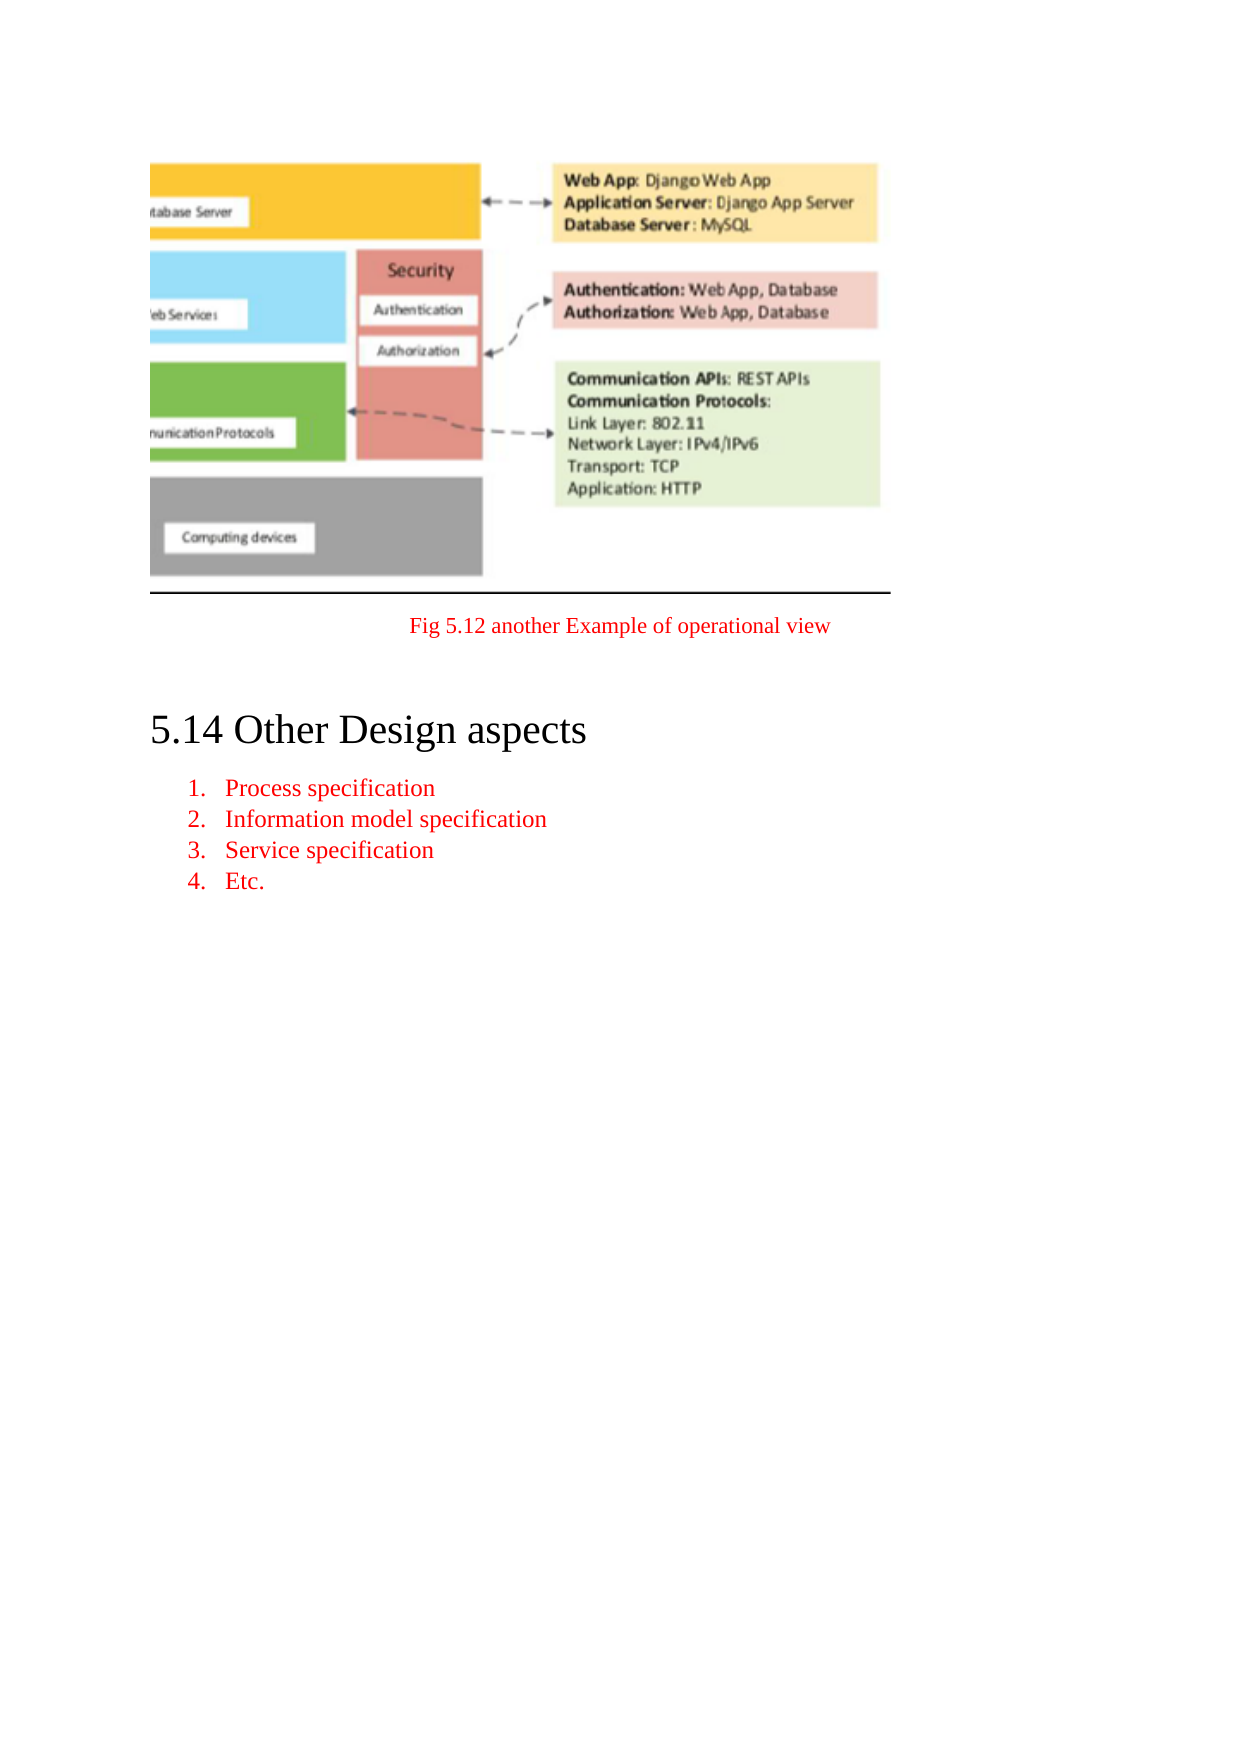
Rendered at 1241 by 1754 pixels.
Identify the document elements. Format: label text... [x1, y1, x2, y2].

text 5.14 Other Design aspects [150, 705, 1090, 753]
picture [150, 150, 891, 594]
list Process specification [187, 773, 1090, 802]
list Etc. [187, 866, 1090, 895]
list Service specification [187, 835, 1090, 864]
list Information model specification [187, 804, 1090, 833]
text Fig 5.12 another Example of operational view [150, 612, 1090, 638]
